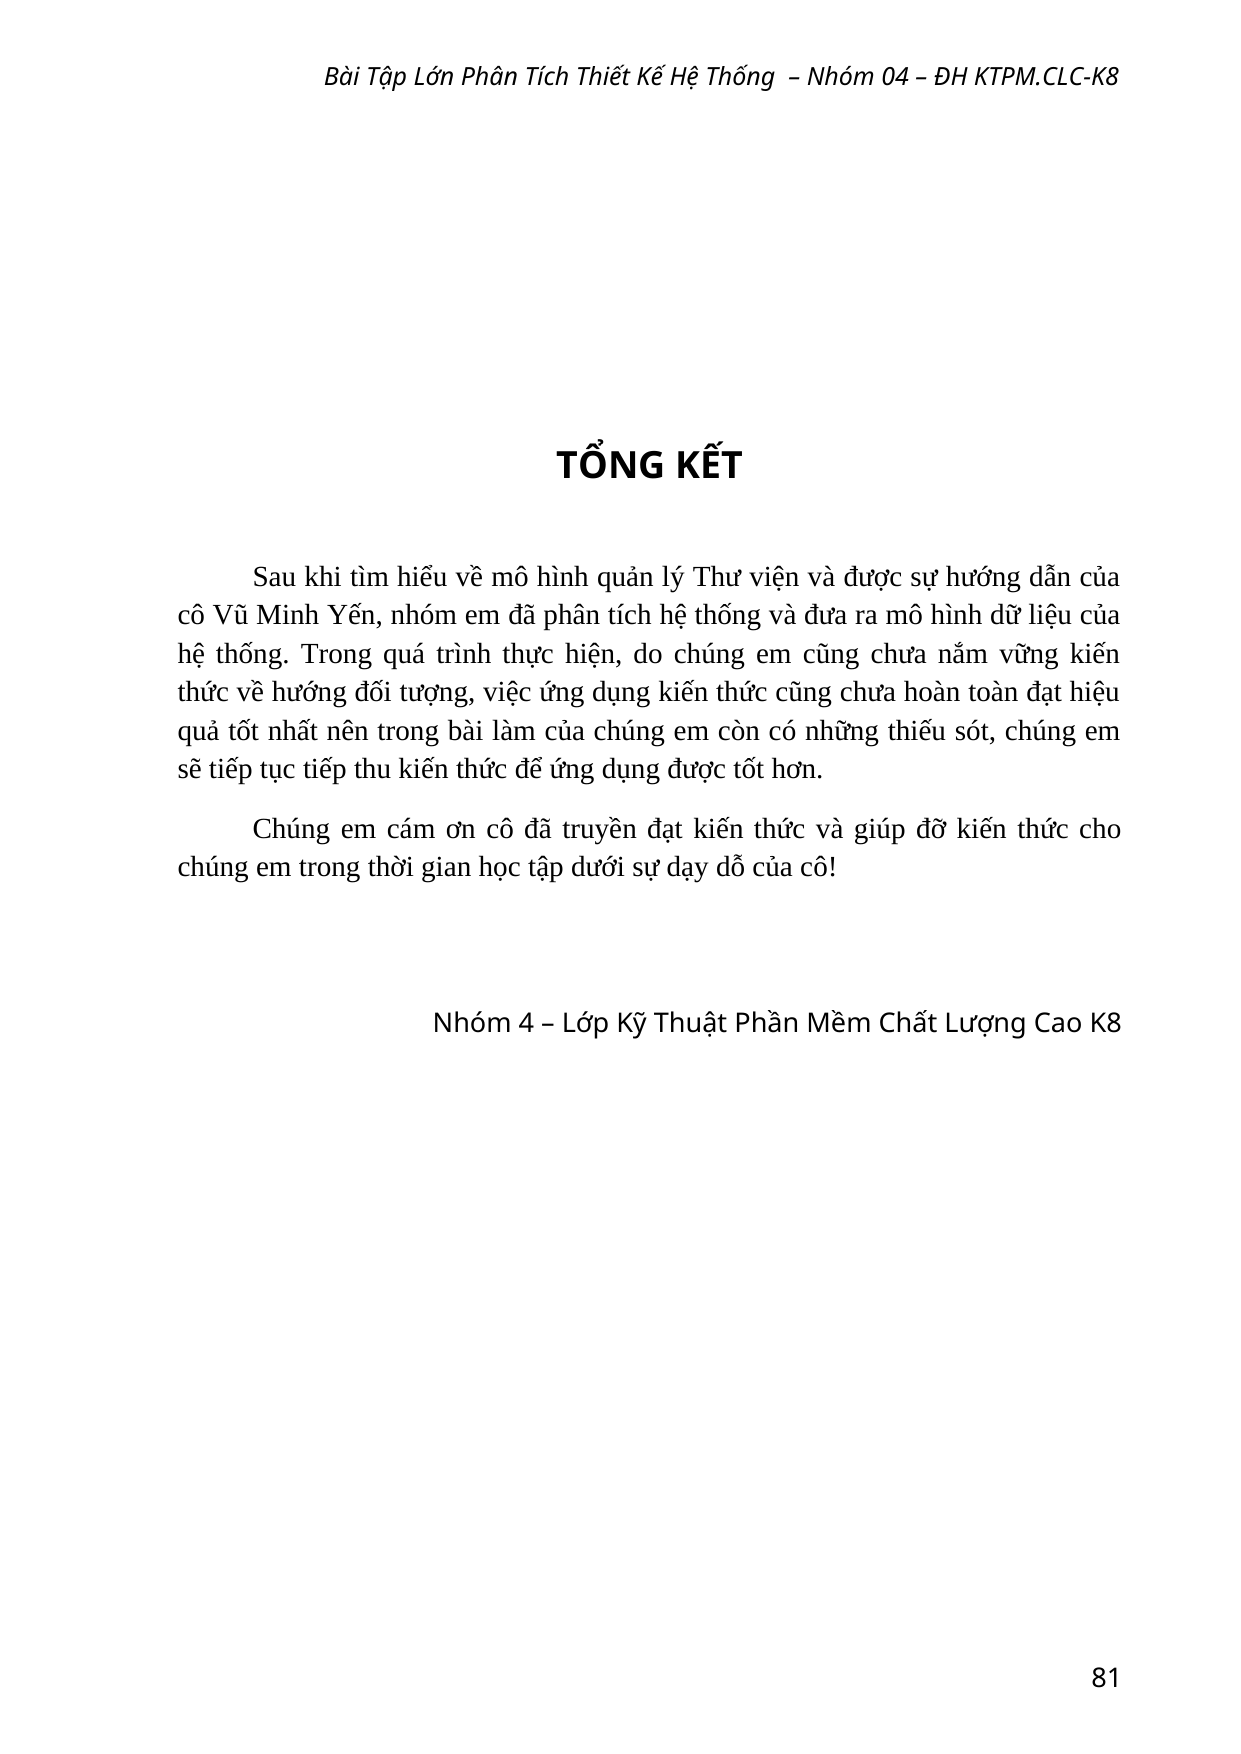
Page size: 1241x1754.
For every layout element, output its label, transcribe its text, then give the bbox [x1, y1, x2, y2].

text Chúng em cám ơn cô đã truyền đạt kiến thức và giúp đỡ kiến thức cho chúng em trong thời gian học tập dưới sự dạy dỗ của cô! [177, 811, 1122, 883]
subtitle TỔNG KẾT [177, 438, 1122, 489]
text Nhóm 4 – Lớp Kỹ Thuật Phần Mềm Chất Lượng Cao K8 [177, 1003, 1122, 1040]
text Sau khi tìm hiểu về mô hình quản lý Thư viện và được sự hướng dẫn của cô Vũ Minh Yến, nhóm em đã phân tích hệ thống và đưa ra mô hình dữ liệu của hệ thống. Trong quá trình thực hiện, do chúng em cũng chưa nắm vững kiến thức về hướng đối tượng, việc ứng dụng kiến thức cũng chưa hoàn toàn đạt hiệu quả tốt nhất nên trong bài làm của chúng em còn có những thiếu sót, chúng em sẽ tiếp tục tiếp thu kiến thức để ứng dụng được tốt hơn. [177, 559, 1122, 785]
